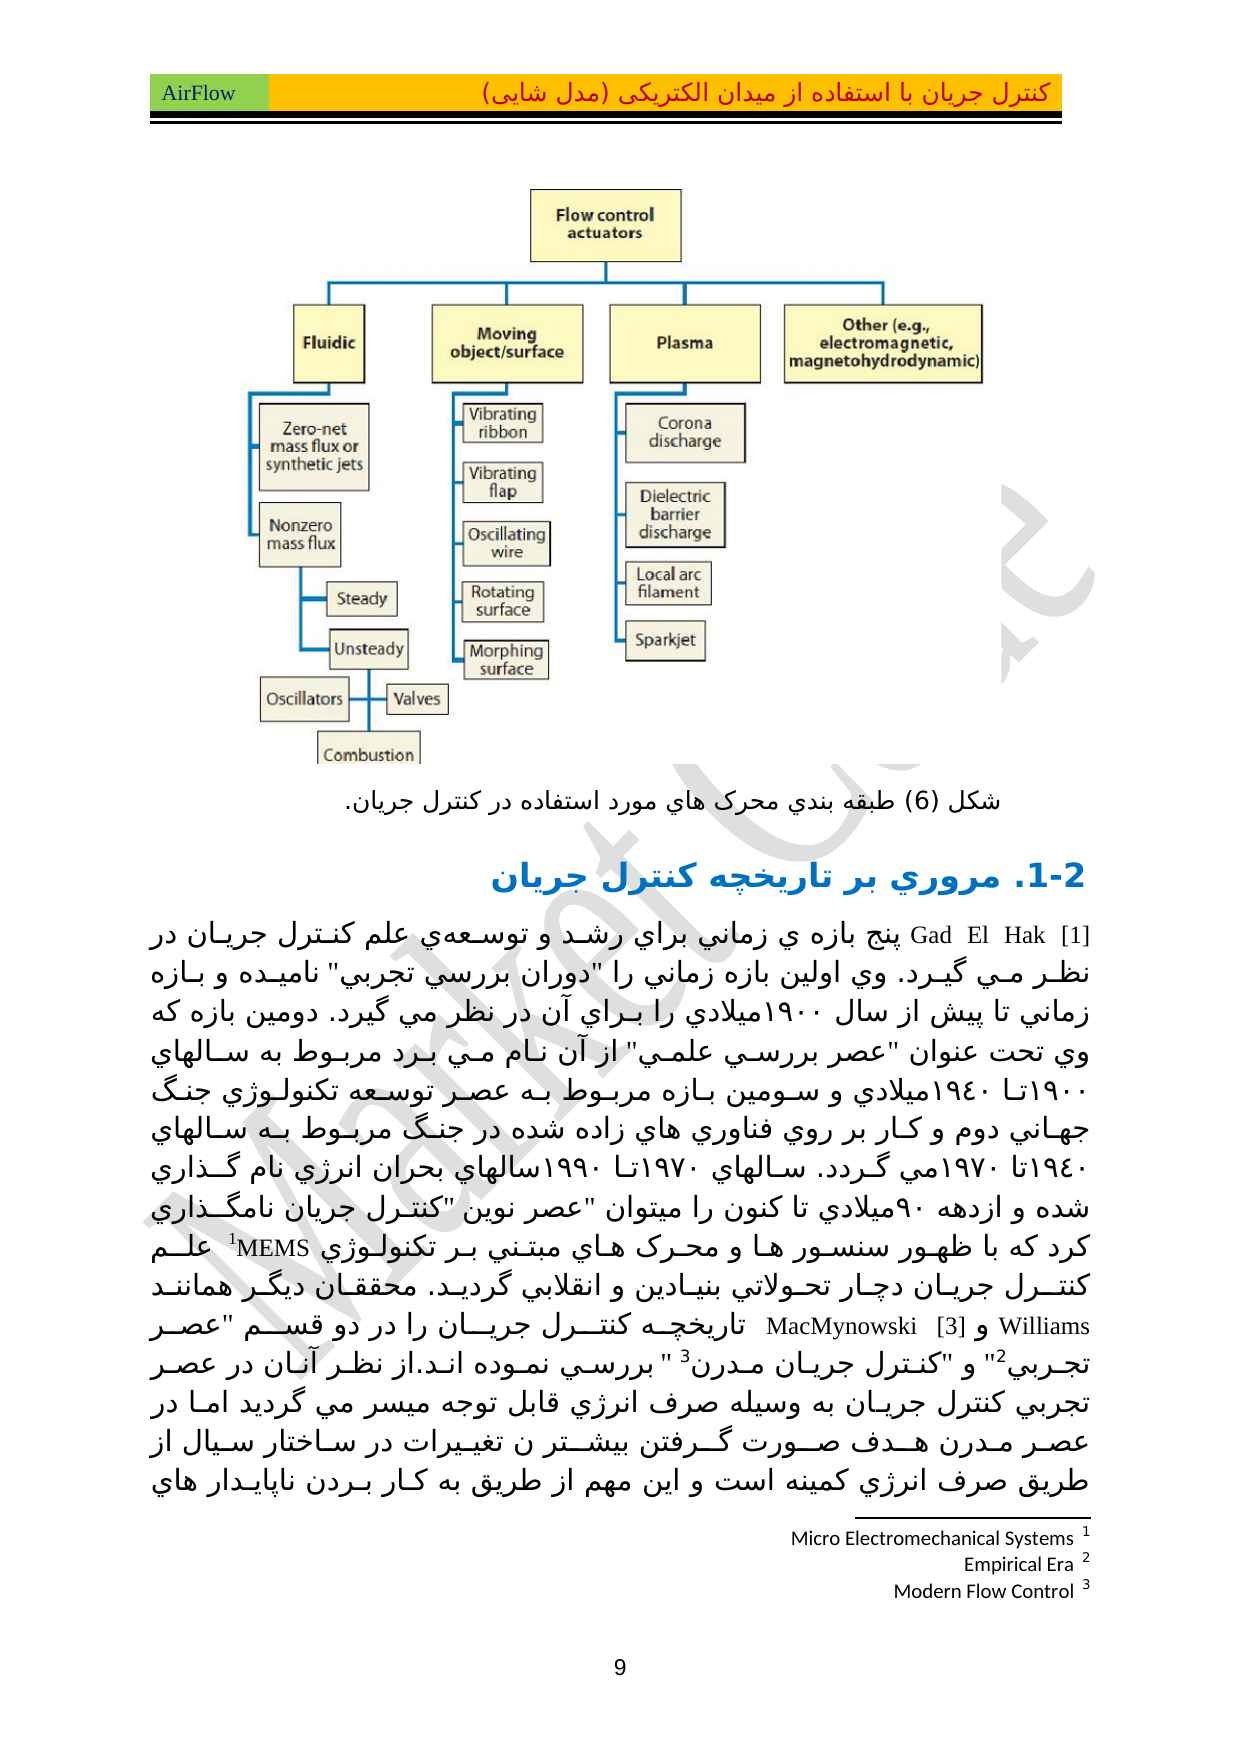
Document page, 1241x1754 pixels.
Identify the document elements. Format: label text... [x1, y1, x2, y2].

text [150, 916, 1090, 1497]
text مروري بر تاريخچه کنترل جريان [150, 857, 1002, 896]
picture [238, 188, 1002, 764]
text طبقه بندي محرک هاي مورد استفاده در کنترل جريان. [150, 786, 1090, 815]
